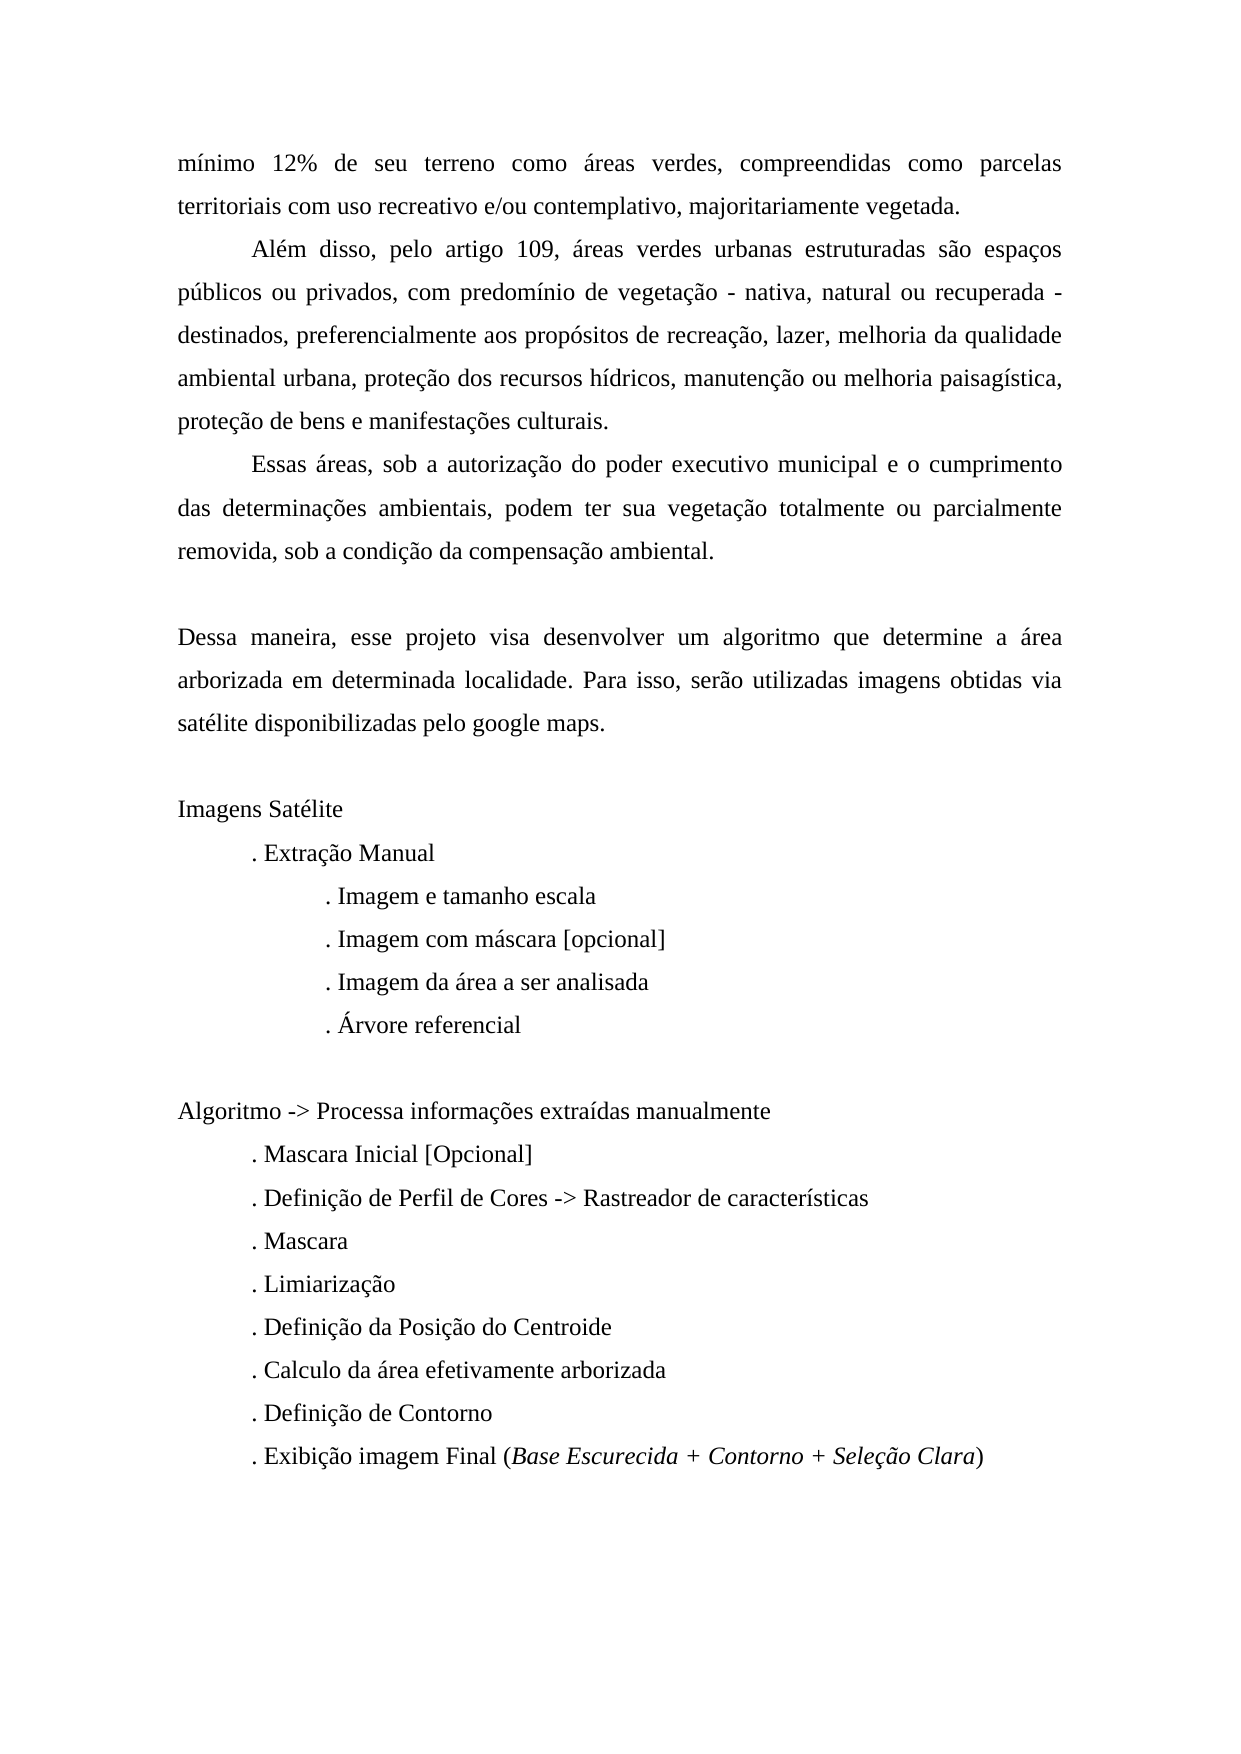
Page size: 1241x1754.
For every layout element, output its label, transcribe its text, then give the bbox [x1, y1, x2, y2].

text . Calculo da área efetivamente arborizada [177, 1355, 1063, 1384]
text . Imagem com máscara [opcional] [177, 924, 1063, 953]
text . Mascara [177, 1226, 1063, 1254]
text Imagens Satélite [177, 794, 1063, 823]
text Essas áreas, sob a autorização do poder executivo municipal e o cumprimento das determinações ambientais, podem ter sua vegetação totalmente ou parcialmente removida, sob a condição da compensação ambiental. [177, 449, 1063, 564]
text . Limiarização [177, 1269, 1063, 1298]
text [177, 148, 1063, 219]
text Dessa maneira, esse projeto visa desenvolver um algoritmo que determine a área arborizada em determinada localidade. Para isso, serão utilizadas imagens obtidas via satélite disponibilizadas pelo google maps. [177, 622, 1063, 737]
text . Exibição imagem Final (Base Escurecida + Contorno + Seleção Clara) [177, 1441, 1063, 1470]
text . Definição da Posição do Centroide [177, 1312, 1063, 1341]
text . Definição de Contorno [177, 1398, 1063, 1427]
text . Definição de Perfil de Cores -> Rastreador de características [177, 1183, 1063, 1211]
text . Mascara Inicial [Opcional] [177, 1139, 1063, 1168]
text . Extração Manual [177, 838, 1063, 866]
text Algoritmo -> Processa informações extraídas manualmente [177, 1096, 1063, 1125]
text . Imagem e tamanho escala [177, 881, 1063, 909]
text Além disso, pelo artigo 109, áreas verdes urbanas estruturadas são espaços públicos ou privados, com predomínio de vegetação - nativa, natural ou recuperada - destinados, preferencialmente aos propósitos de recreação, lazer, melhoria da qualidade ambiental urbana, proteção dos recursos hídricos, manutenção ou melhoria paisagística, proteção de bens e manifestações culturais. [177, 234, 1063, 435]
text . Árvore referencial [177, 1010, 1063, 1039]
text . Imagem da área a ser analisada [177, 967, 1063, 996]
